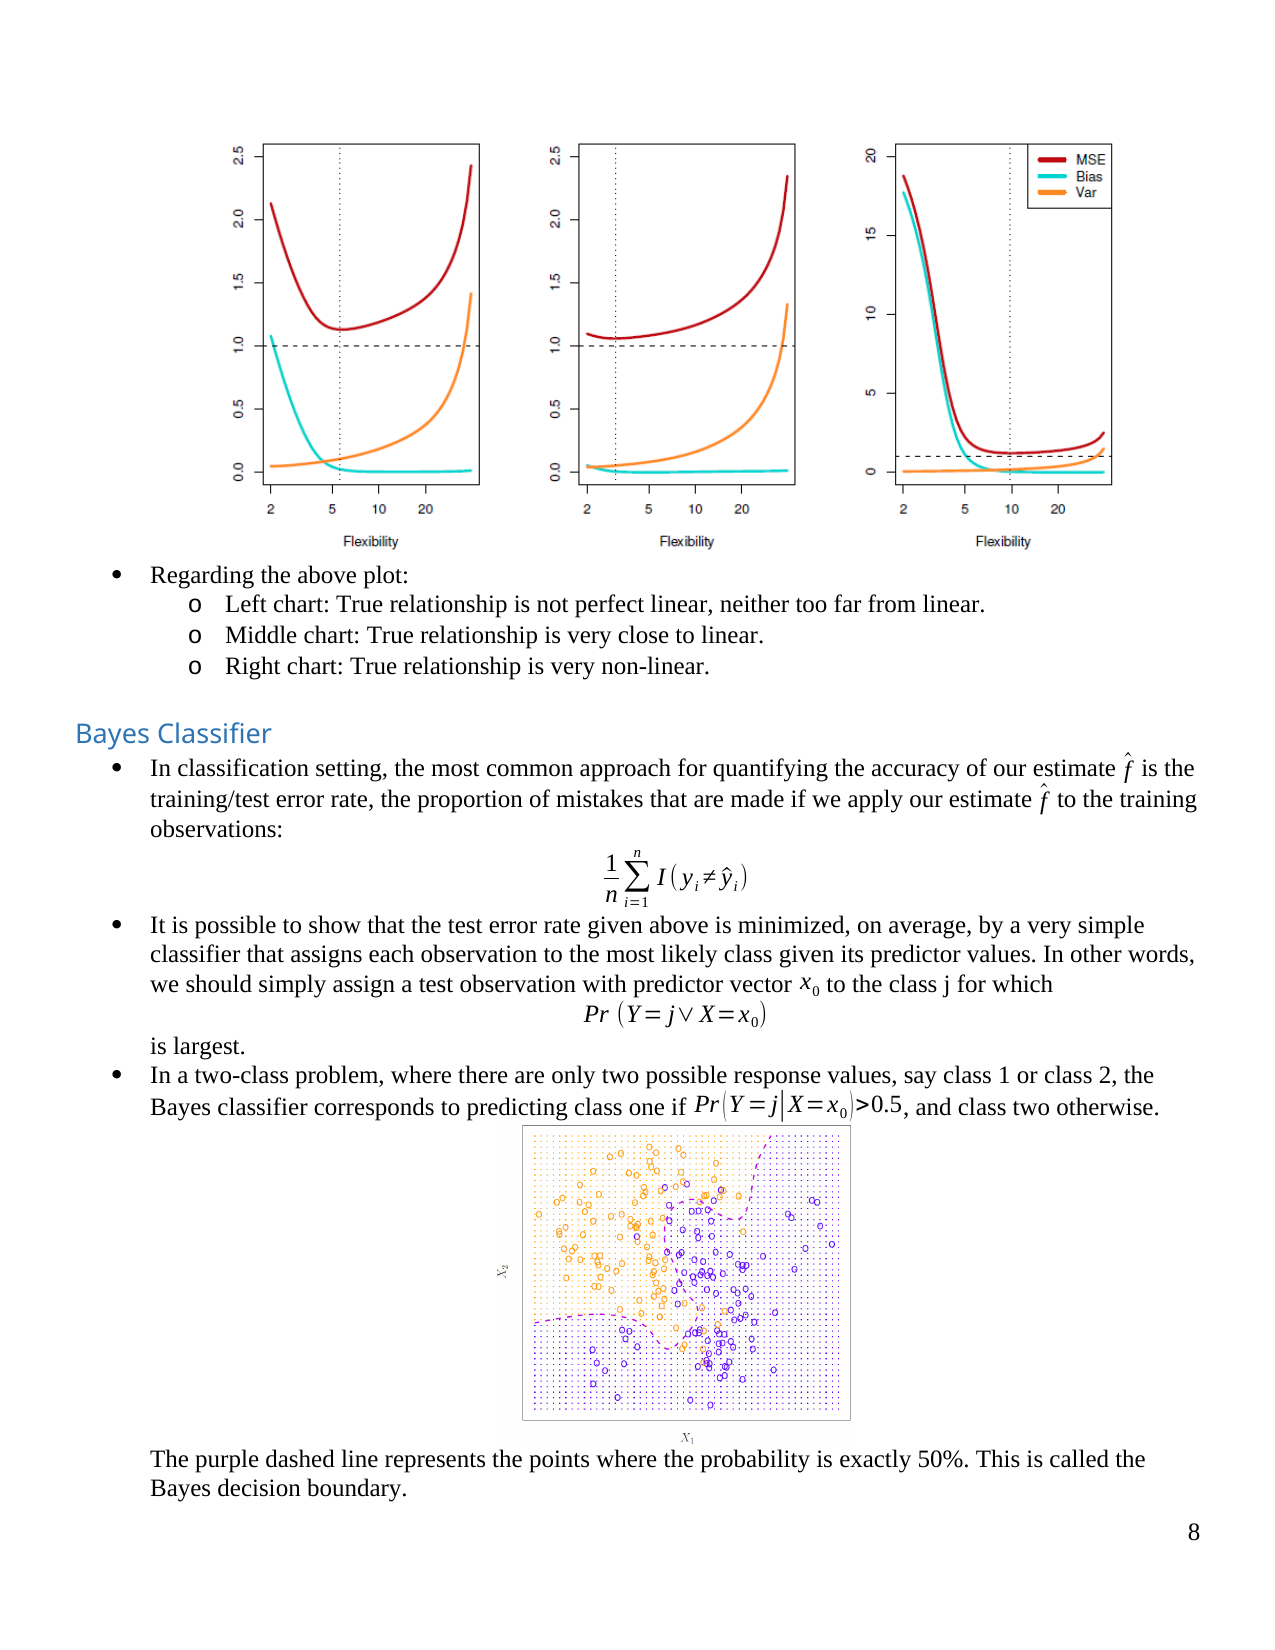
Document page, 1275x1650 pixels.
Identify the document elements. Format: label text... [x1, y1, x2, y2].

list Right chart: True relationship is very non-linear. [187, 651, 1200, 682]
picture [225, 132, 1129, 561]
list Middle chart: True relationship is very close to linear. [187, 620, 1200, 651]
list The purple dashed line represents the points where the probability is exactly 50%. This is called the Bayes decision boundary. [150, 1444, 1200, 1502]
subtitle Bayes Classifier [75, 714, 1200, 751]
list Left chart: True relationship is not perfect linear, neither too far from linear. [187, 589, 1200, 620]
picture [496, 1123, 854, 1445]
list In a two-class problem, where there are only two possible response values, say class 1 or class 2, the Bayes classifier corresponds to predicting class one if , and class two otherwise. [112, 1060, 1200, 1123]
list It is possible to show that the test error rate given above is minimized, on average, by a very simple classifier that assigns each observation to the most likely class given its predictor values. In other words, we should simply assign a test observation with predictor vector to the class j for which [112, 911, 1200, 999]
list Regarding the above plot: [112, 560, 1200, 589]
list In classification setting, the most common approach for quantifying the accuracy of our estimate is the training/test error rate, the proportion of mistakes that are made if we apply our estimate to the training observations: [112, 751, 1200, 843]
list is largest. [150, 1031, 1200, 1060]
